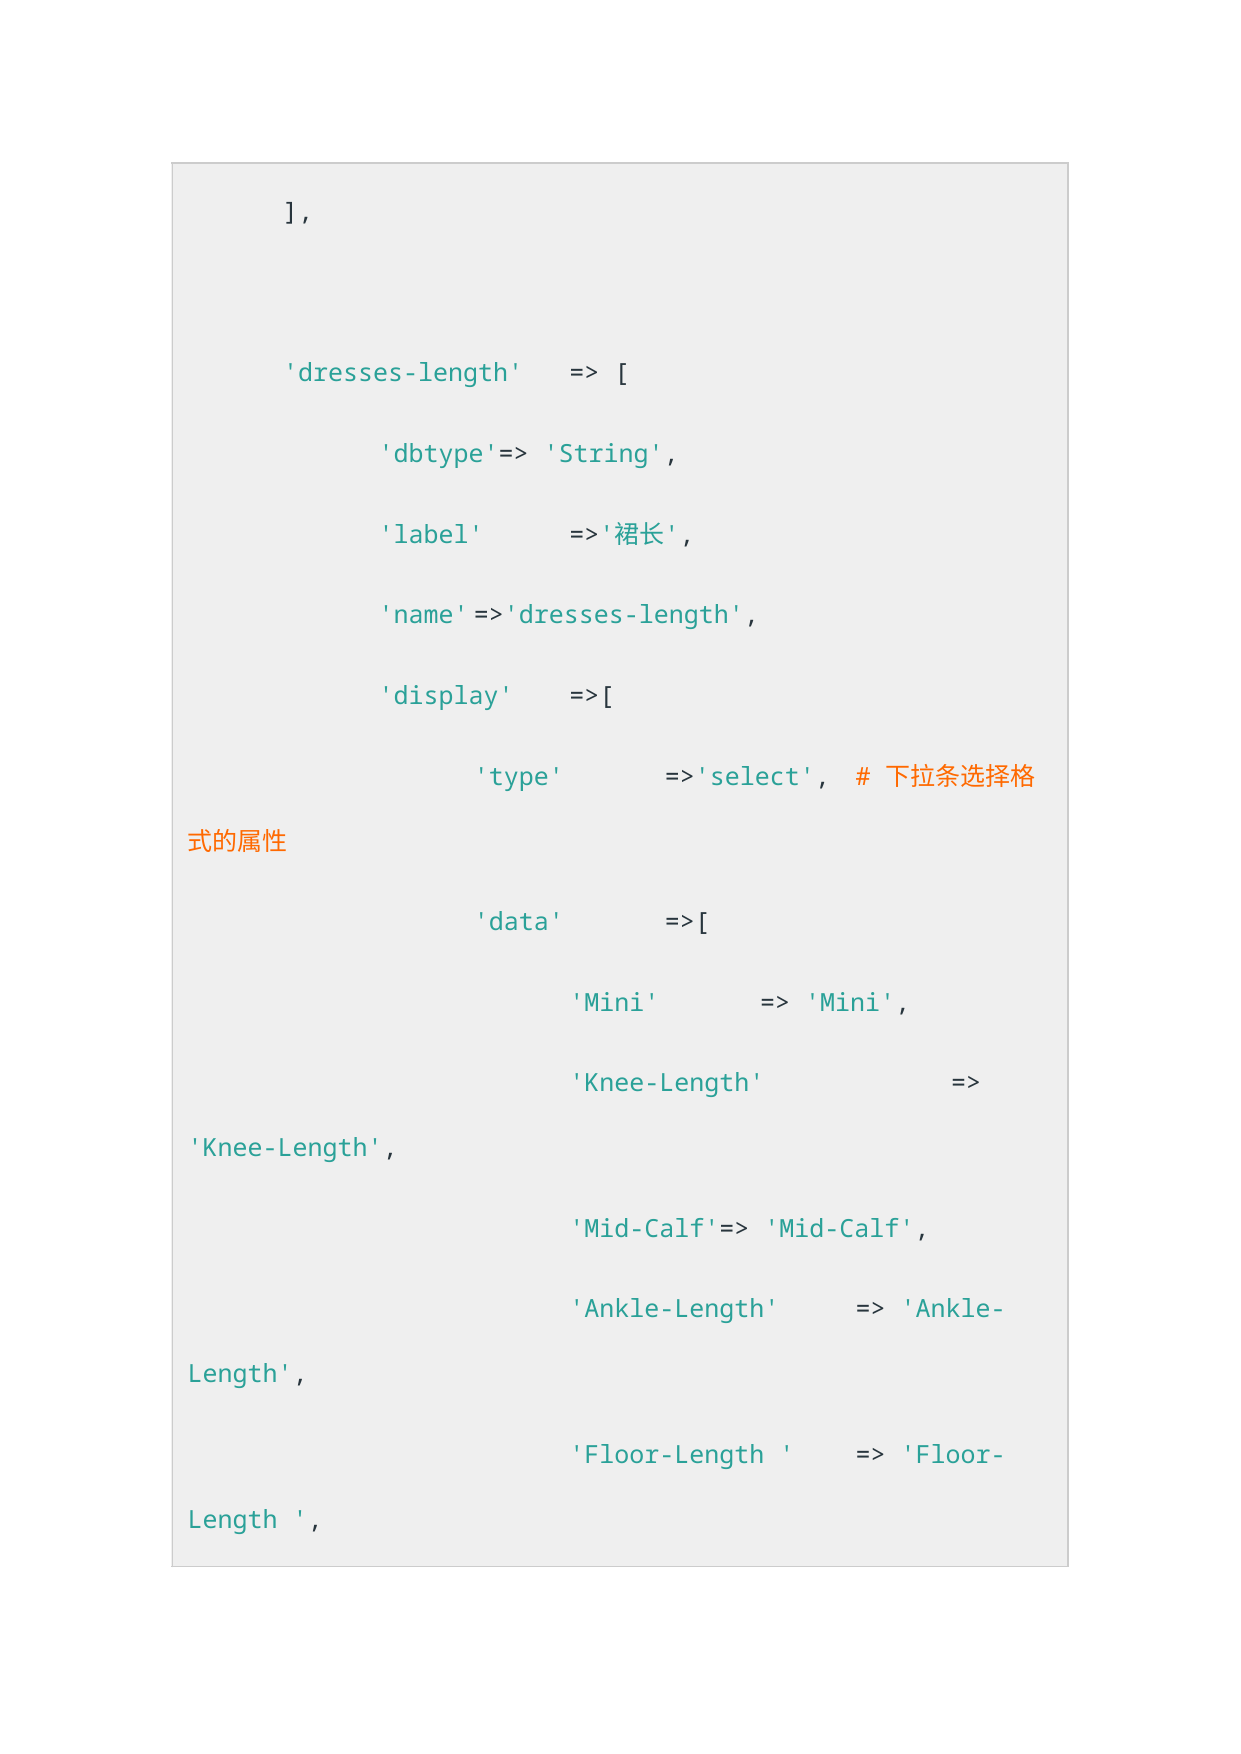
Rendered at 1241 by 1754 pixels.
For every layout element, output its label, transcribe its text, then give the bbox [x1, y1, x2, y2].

text 'Mini' => 'Mini', [173, 953, 1067, 1033]
text ], [173, 164, 1067, 243]
text 'type' =>'select', # 下拉条选择格式的属性 [173, 726, 1067, 872]
text 'Floor-Length ' => 'Floor-Length ', [173, 1405, 1067, 1566]
text 'label' =>'裙长', [173, 484, 1067, 565]
text 'Mid-Calf'=> 'Mid-Calf', [173, 1179, 1067, 1259]
text 'data' =>[ [173, 872, 1067, 953]
text 'Knee-Length' => 'Knee-Length', [173, 1033, 1067, 1179]
text 'name' =>'dresses-length', [173, 565, 1067, 646]
text 'dresses-length' => [ [173, 323, 1067, 404]
text 'dbtype'=> 'String', [173, 404, 1067, 484]
text 'Ankle-Length' => 'Ankle-Length', [173, 1259, 1067, 1405]
text 'display' =>[ [173, 646, 1067, 726]
